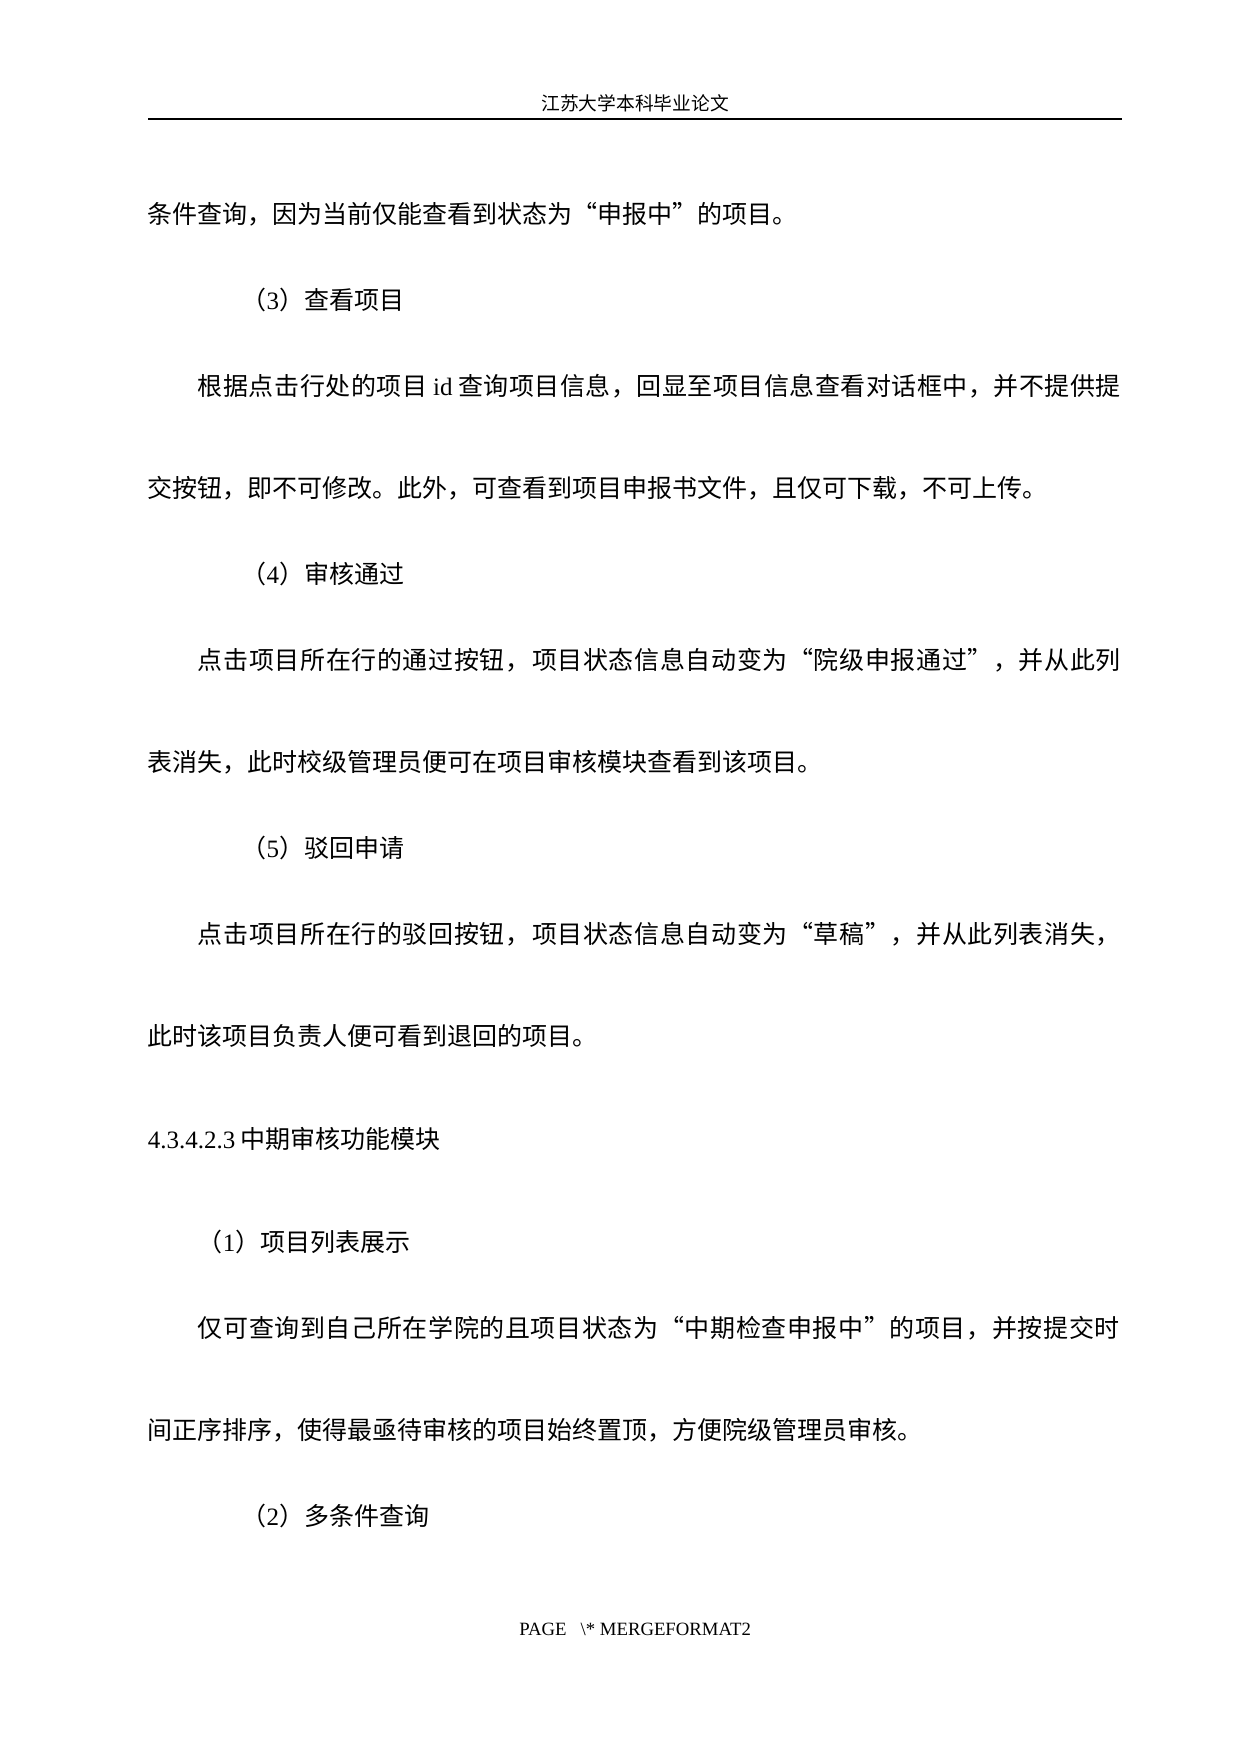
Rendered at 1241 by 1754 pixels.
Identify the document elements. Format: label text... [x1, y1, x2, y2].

list 审核通过 [198, 539, 1122, 607]
text 点击项目所在行的通过按钮，项目状态信息自动变为“院级申报通过”，并从此列表消失，此时校级管理员便可在项目审核模块查看到该项目。 [148, 625, 1122, 794]
text 点击项目所在行的驳回按钮，项目状态信息自动变为“草稿”，并从此列表消失，此时该项目负责人便可看到退回的项目。 [148, 899, 1122, 1068]
text 根据点击行处的项目id查询项目信息，回显至项目信息查看对话框中，并不提供提交按钮，即不可修改。此外，可查看到项目申报书文件，且仅可下载，不可上传。 [148, 351, 1122, 521]
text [148, 179, 1122, 247]
list 多条件查询 [198, 1481, 1122, 1548]
list 驳回申请 [198, 813, 1122, 881]
text 4.3.4.2.3中期审核功能模块 [148, 1103, 1122, 1171]
text 仅可查询到自己所在学院的且项目状态为“中期检查申报中”的项目，并按提交时间正序排序，使得最亟待审核的项目始终置顶，方便院级管理员审核。 [148, 1293, 1122, 1462]
list 查看项目 [198, 265, 1122, 333]
list 项目列表展示 [148, 1207, 1122, 1274]
